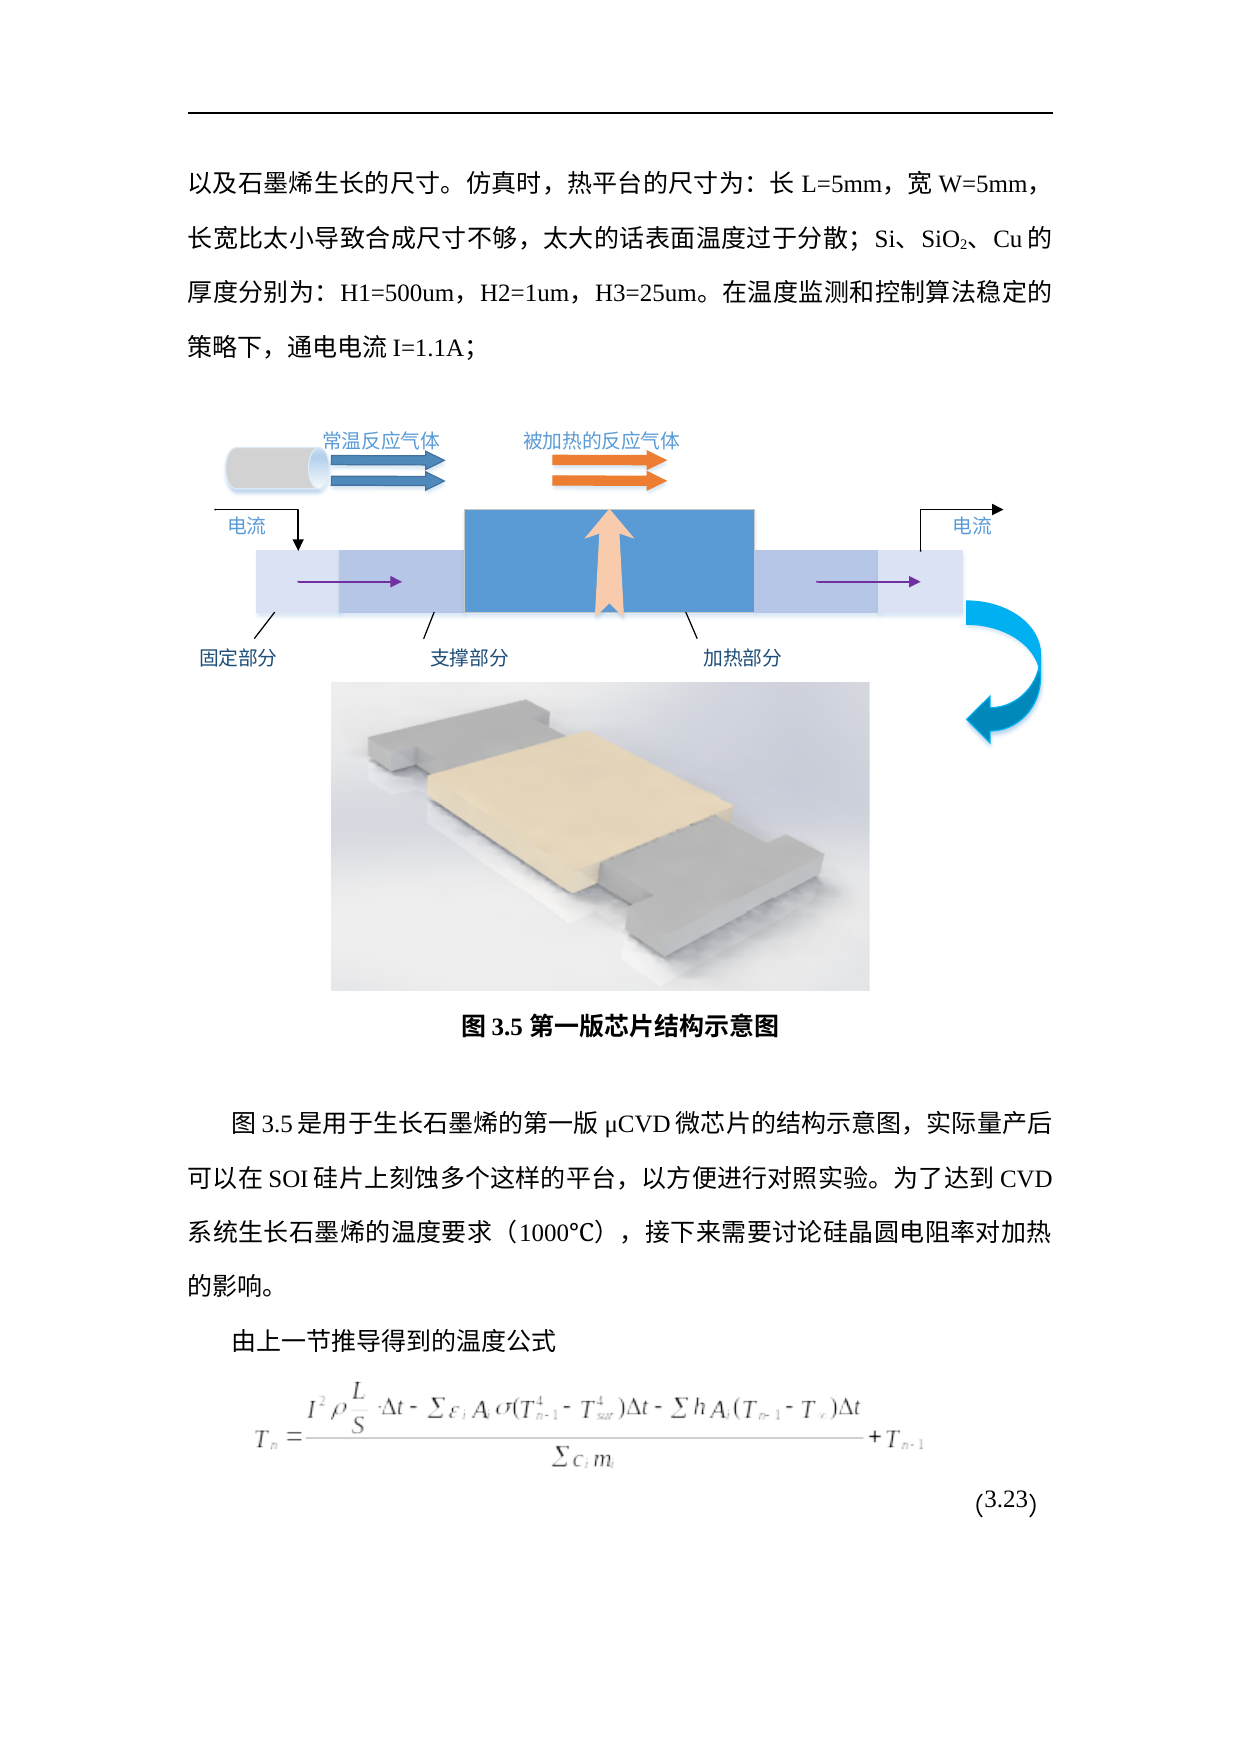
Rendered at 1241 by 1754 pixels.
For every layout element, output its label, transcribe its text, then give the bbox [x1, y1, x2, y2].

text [187, 164, 1053, 363]
text 图3.5是用于生长石墨烯的第一版μCVD微芯片的结构示意图，实际量产后可以在SOI硅片上刻蚀多个这样的平台，以方便进行对照实验。为了达到CVD系统生长石墨烯的温度要求（1000℃），接下来需要讨论硅晶圆电阻率对加热的影响。 [187, 1104, 1053, 1303]
text 由上一节推导得到的温度公式 [187, 1321, 1053, 1357]
text （3.23） [187, 1376, 1053, 1523]
text 图3.5 第一版芯片结构示意图 [187, 1006, 1053, 1042]
